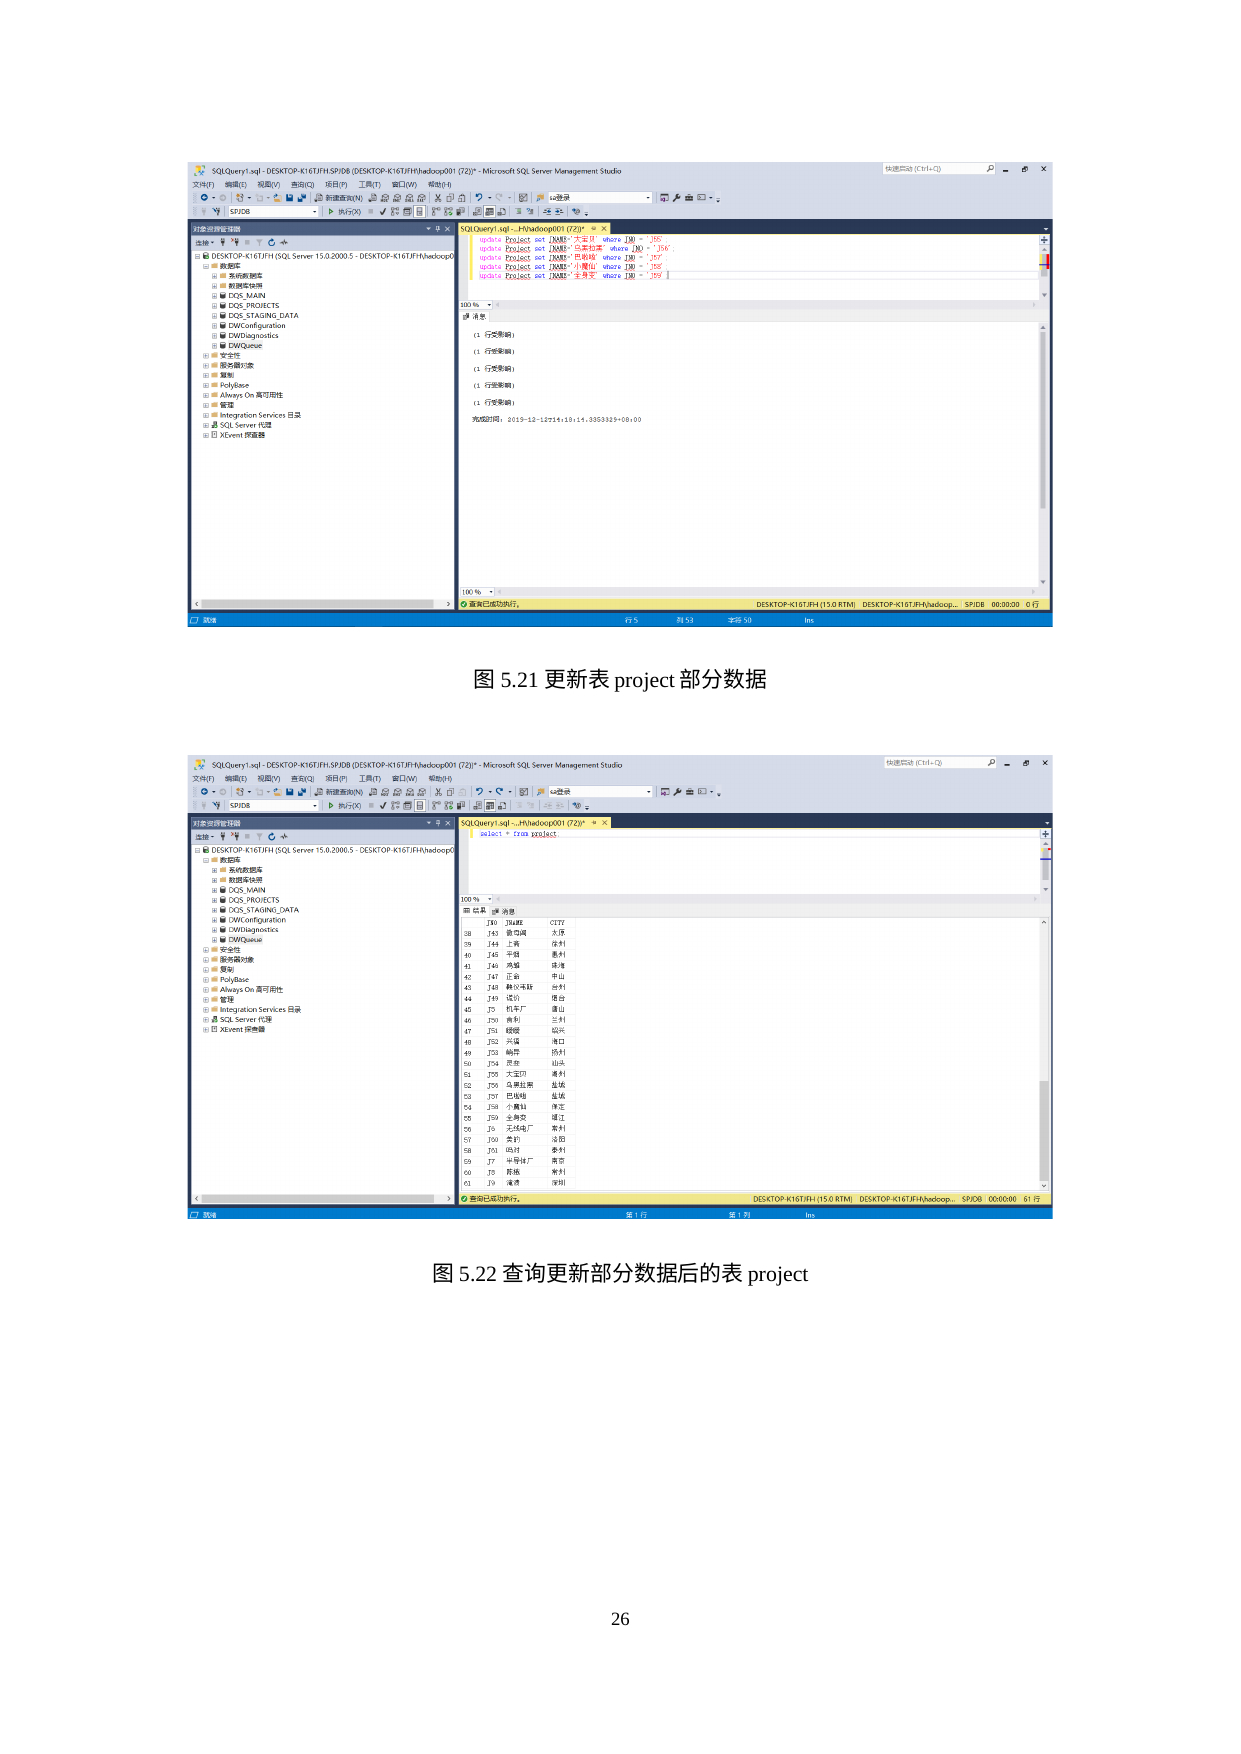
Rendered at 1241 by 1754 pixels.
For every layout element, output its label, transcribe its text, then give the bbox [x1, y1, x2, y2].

picture [187, 162, 1053, 627]
picture [187, 755, 1053, 1219]
